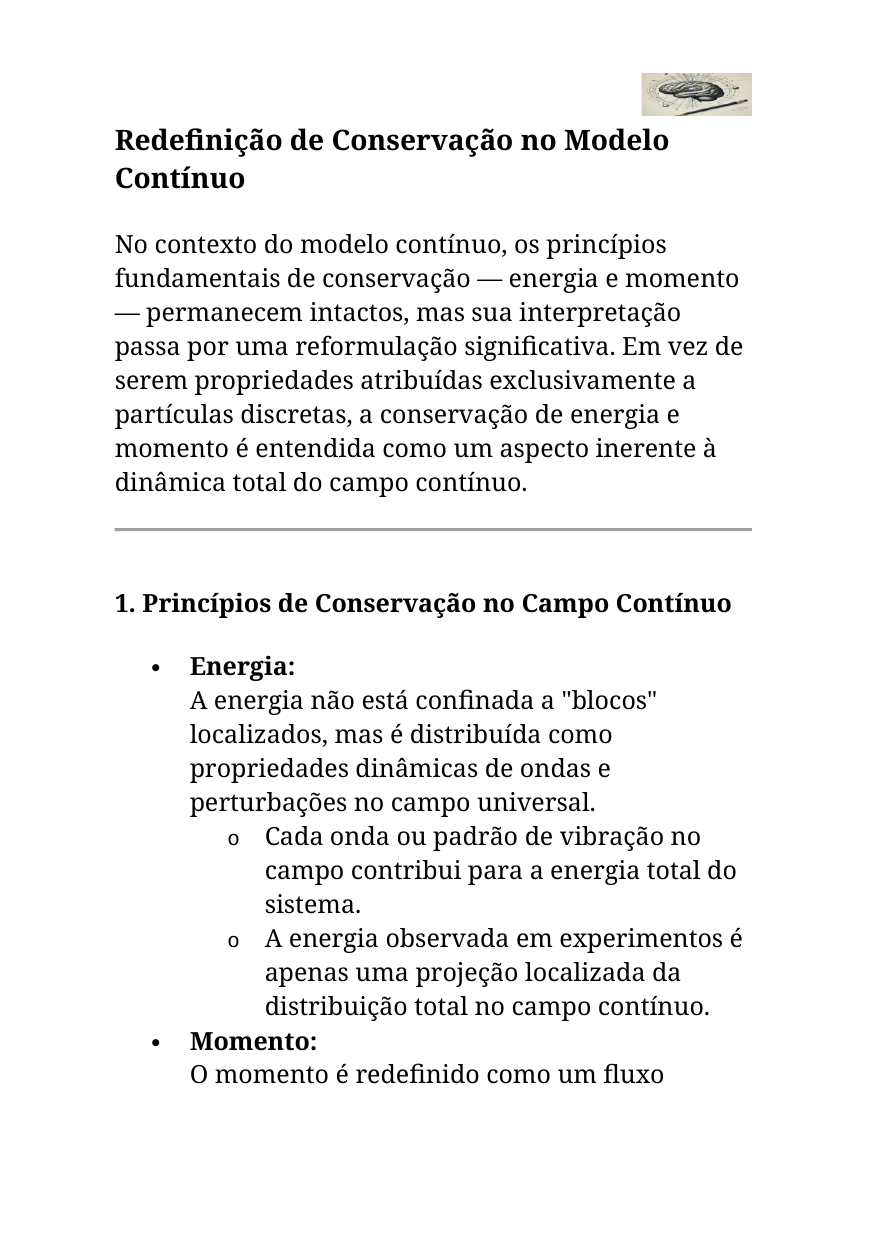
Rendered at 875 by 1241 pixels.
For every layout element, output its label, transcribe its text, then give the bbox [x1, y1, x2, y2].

list Energia: A energia não está confinada a "blocos" localizados, mas é distribuída como propriedades dinâmicas de ondas e perturbações no campo universal. [152, 648, 752, 819]
list Cada onda ou padrão de vibração no campo contribui para a energia total do sistema. [227, 819, 752, 921]
list A energia observada em experimentos é apenas uma projeção localizada da distribuição total no campo contínuo. [227, 921, 752, 1023]
text No contexto do modelo contínuo, os princípios fundamentais de conservação — energia e momento — permanecem intactos, mas sua interpretação passa por uma reformulação significativa. Em vez de serem propriedades atribuídas exclusivamente a partículas discretas, a conservação de energia e momento é entendida como um aspecto inerente à dinâmica total do campo contínuo. [114, 226, 752, 499]
text Redefinição de Conservação no Modelo Contínuo [114, 121, 752, 197]
text 1. Princípios de Conservação no Campo Contínuo [114, 585, 752, 619]
picture [641, 73, 752, 116]
list Momento: O momento é redefinido como um fluxo contínuo de energia no campo, em vez de uma propriedade associada a partículas individuais. [152, 1023, 752, 1091]
